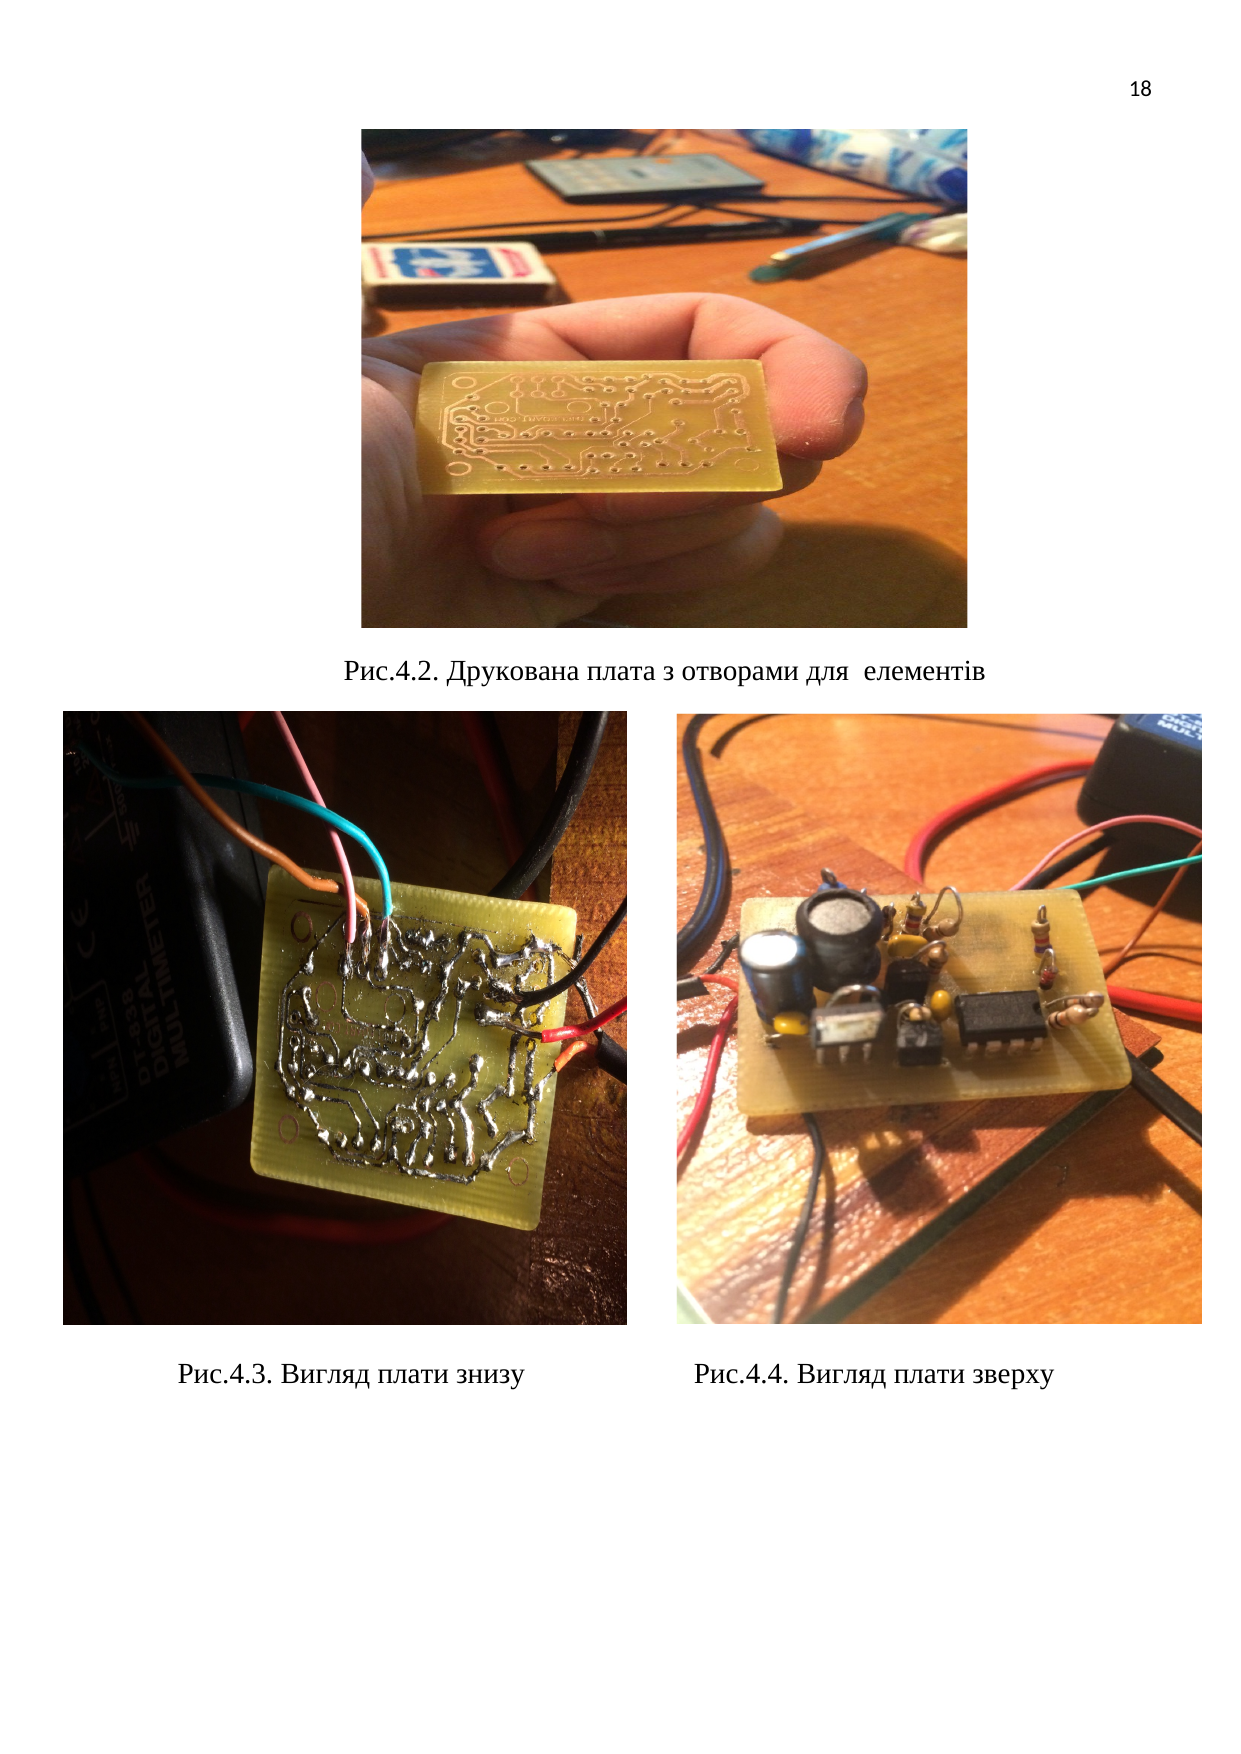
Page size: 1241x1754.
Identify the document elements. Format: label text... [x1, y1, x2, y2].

picture [361, 129, 968, 628]
picture [1152, 714, 1202, 1324]
picture [63, 711, 627, 1325]
text Рис.4.2. Друкована плата з отворами для елементів [177, 653, 1152, 686]
text Рис.4.3. Вигляд плати знизу Рис.4.4. Вигляд плати зверху [177, 712, 1152, 1389]
